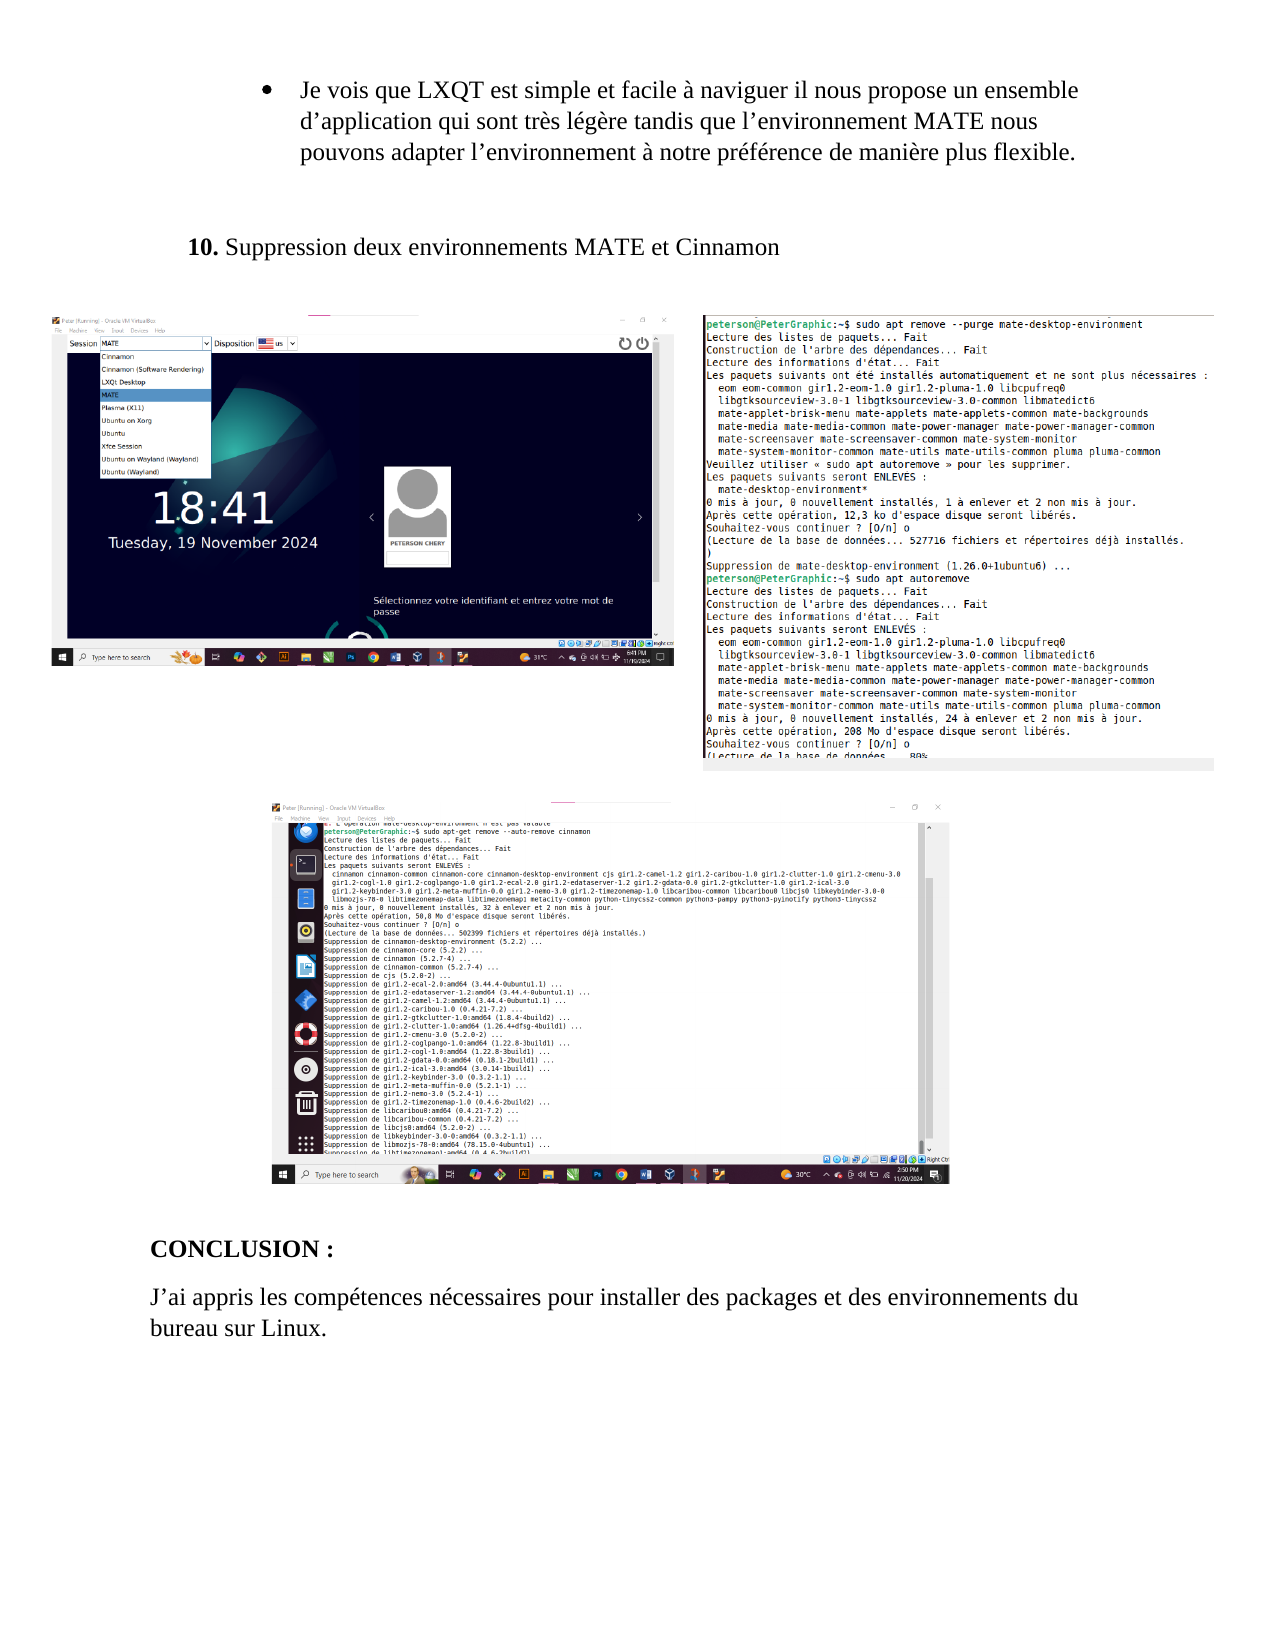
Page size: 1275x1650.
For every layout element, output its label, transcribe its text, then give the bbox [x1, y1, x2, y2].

picture [51, 315, 674, 666]
picture [703, 315, 1214, 771]
text J’ai appris les compétences nécessaires pour installer des packages et des environnements du bureau sur Linux. [150, 1282, 1125, 1342]
list Je vois que LXQT est simple et facile à naviguer il nous propose un ensemble d’application qui sont très légère tandis que l’environnement MATE nous pouvons adapter l’environnement à notre préférence de manière plus flexible. [262, 75, 1125, 166]
picture [271, 802, 950, 1184]
text CONCLUSION : [150, 1234, 1125, 1263]
list Suppression deux environnements MATE et Cinnamon [187, 232, 1125, 261]
